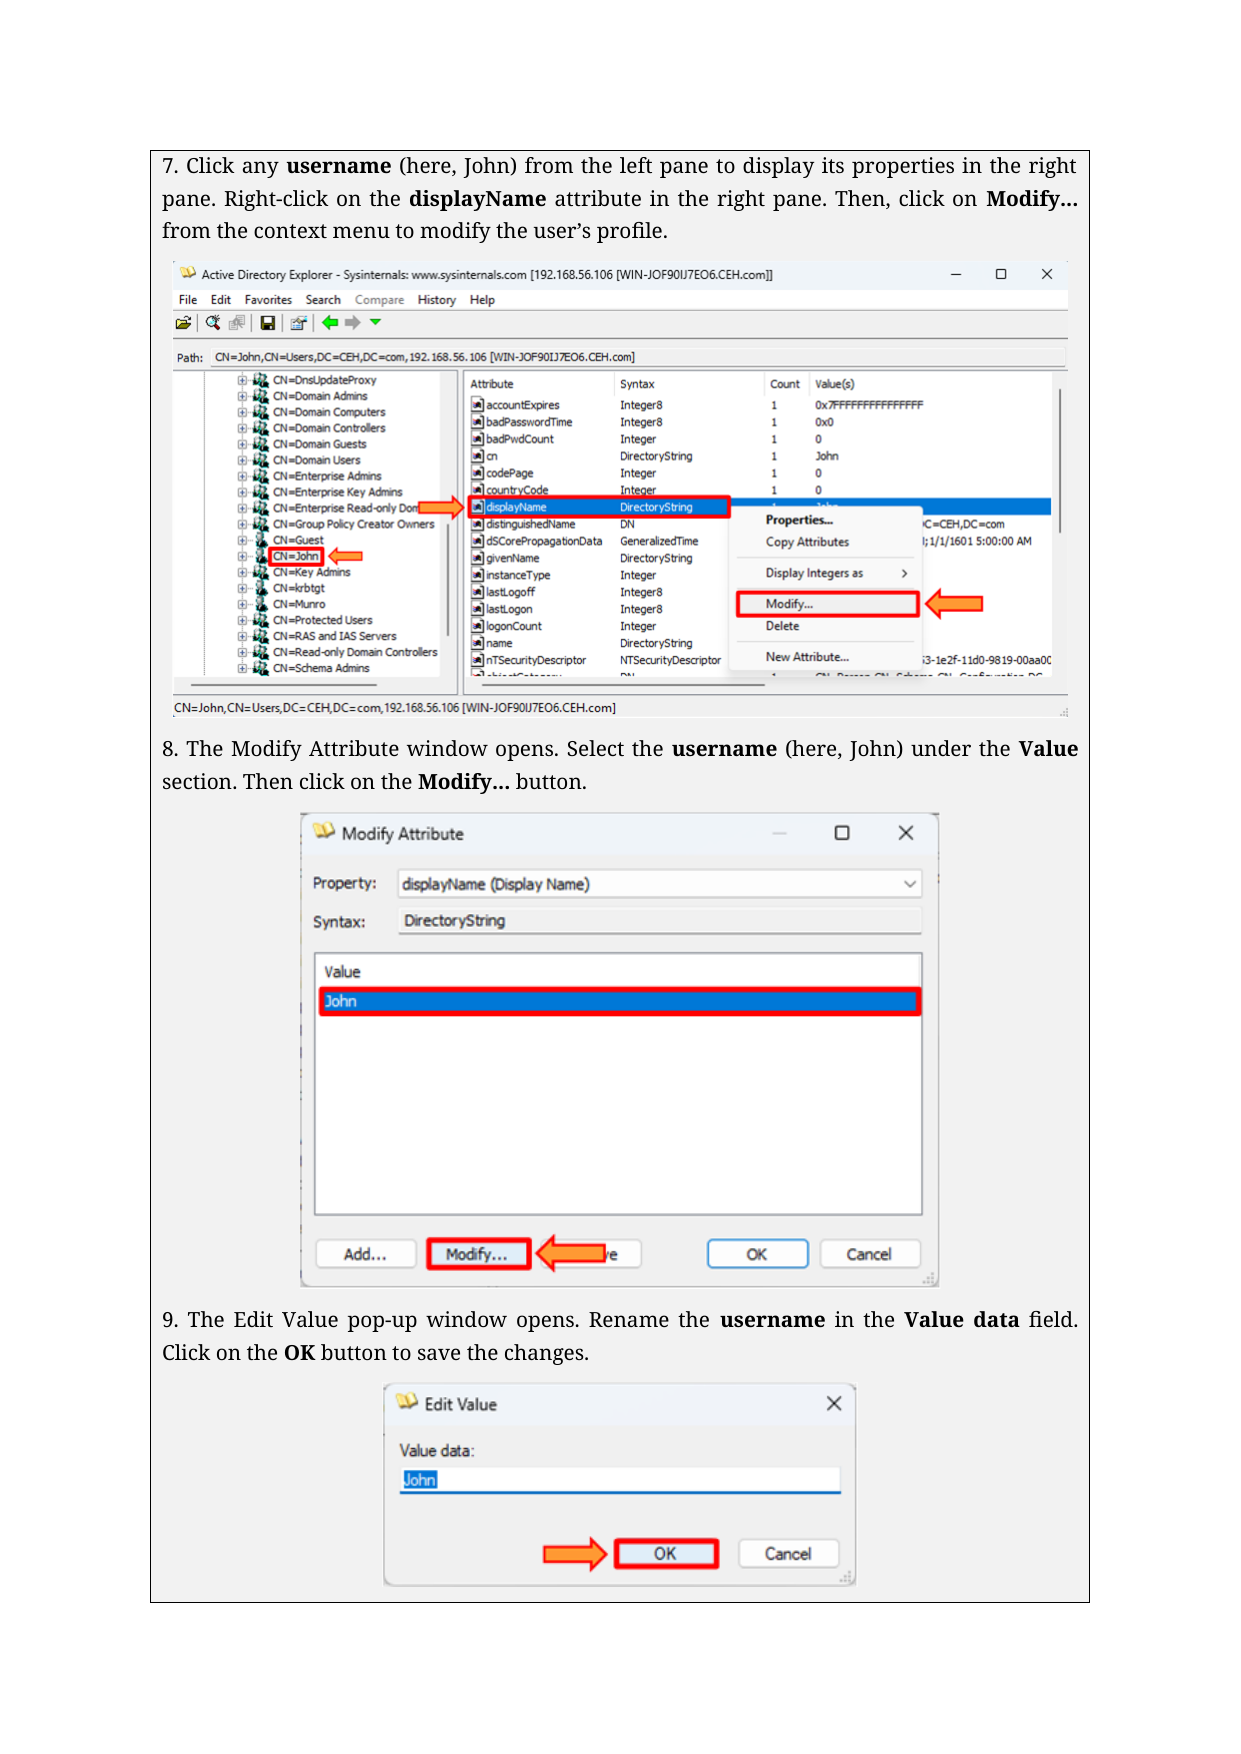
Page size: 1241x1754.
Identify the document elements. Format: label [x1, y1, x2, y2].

table_header [151, 151, 1089, 1602]
picture [382, 1382, 858, 1587]
picture [172, 261, 1068, 718]
picture [299, 812, 941, 1289]
